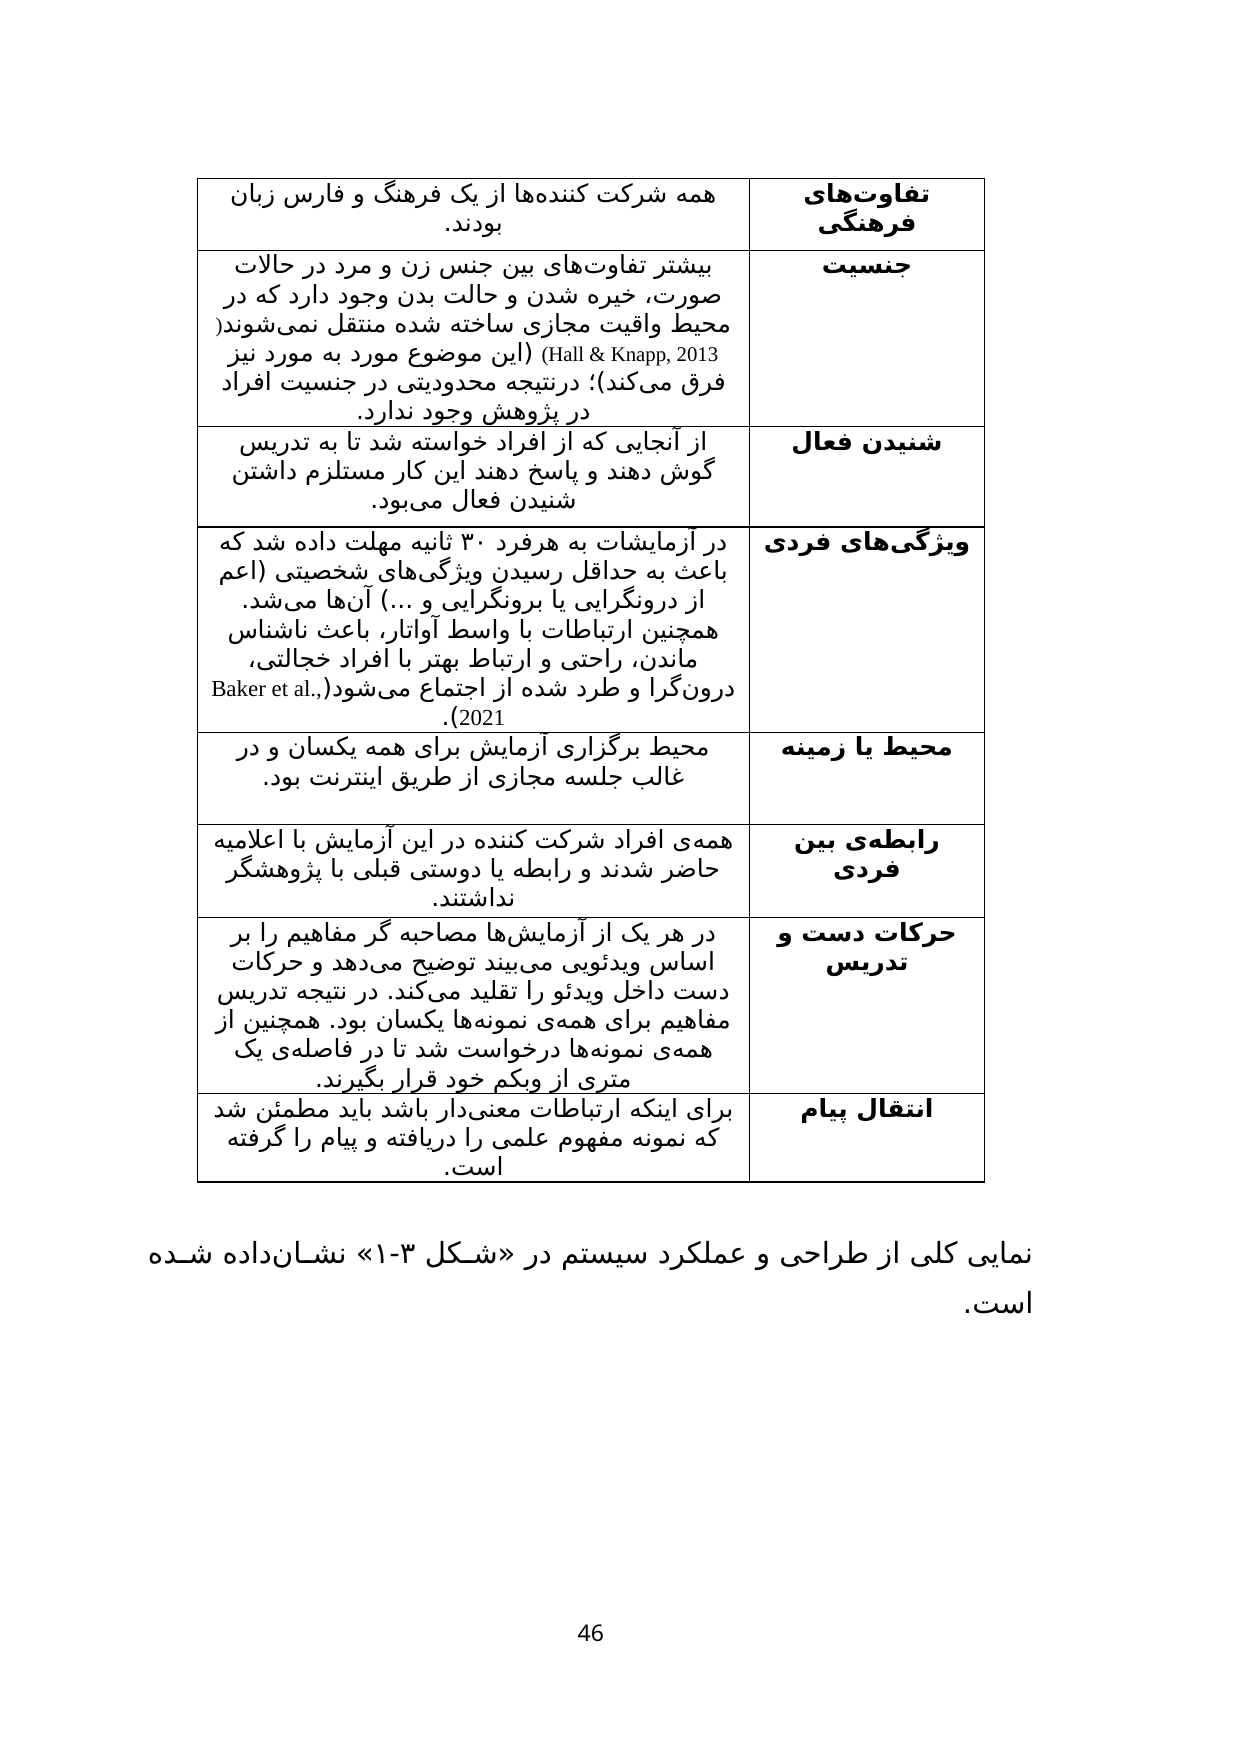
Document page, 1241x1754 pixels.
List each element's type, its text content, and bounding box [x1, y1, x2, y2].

table_cell همه شرکت کننده‌ها از یک فرهنگ و فارس زبان بودند. [198, 179, 749, 250]
table_cell از آنجایی که از افراد خواسته شد تا به تدریس گوش دهند و پاسخ دهند این کار مستلزم داشتن شنیدن فعال می‌بود. [198, 427, 749, 526]
text نمایی کلی از طراحی و عملکرد سیستم در «شکل ۳-۱» نشان‌داده شده است. [148, 1236, 1033, 1321]
table_cell در هر یک از آزمایش‌ها مصاحبه گر مفاهیم را بر اساس ویدئویی می‌بیند توضیح می‌دهد و حرکات دست داخل ویدئو را تقلید می‌کند. در نتیجه تدریس مفاهیم برای همه‌ی نمونه‌ها یکسان بود. همچنین از همه‌ی نمونه‌ها درخواست شد تا در فاصله‌ی یک متری از وبکم خود قرار بگیرند. [198, 918, 749, 1093]
table_cell محیط برگزاری آزمایش برای همه یکسان و در غالب جلسه مجازی از طریق اینترنت بود. [198, 733, 749, 824]
table_cell برای اینکه ارتباطات معنی‌دار باشد باید مطمئن شد که نمونه مفهوم علمی را دریافته و پیام را گرفته است. [198, 1094, 749, 1181]
table_cell همه‌ی افراد شرکت کننده در این آزمایش با اعلامیه حاضر شدند و رابطه یا دوستی قبلی با پژوهشگر نداشتند. [198, 825, 749, 917]
table_cell ویژگی‌های فردی [750, 528, 984, 732]
table_cell شنیدن فعال [750, 427, 984, 526]
table_cell در آزمایشات به هرفرد ۳۰ ثانیه مهلت داده شد که باعث به حداقل رسیدن ویژگی‌های شخصیتی (اعم از درونگرایی یا برونگرایی و ...) آن‌ها می‌شد. همچنین ارتباطات با واسط آواتار، باعث ناشناس ماندن، راحتی و ارتباط بهتر با افراد خجالتی، درون‌گرا و طرد شده از اجتماع می‌شود(Baker et al., 2021). [198, 528, 749, 732]
table_cell تفاوت‌های فرهنگی [750, 179, 984, 250]
table_cell محیط یا زمینه [750, 733, 984, 824]
table_cell رابطه‌ی بین فردی [750, 825, 984, 917]
table_cell بیشتر تفاوت‌های بین جنس زن و مرد در حالات صورت، خیره شدن و حالت بدن وجود دارد که در محیط واقیت مجازی ساخته شده منتقل نمی‌شوند(Hall & Knapp, 2013) (این موضوع مورد به مورد نیز فرق می‌کند)؛ درنتیجه محدودیتی در جنسیت افراد در پژوهش وجود ندارد. [198, 251, 749, 426]
table_cell حرکات دست و تدریس [750, 918, 984, 1093]
table_cell انتقال پیام [750, 1094, 984, 1181]
table_cell جنسیت [750, 251, 984, 426]
